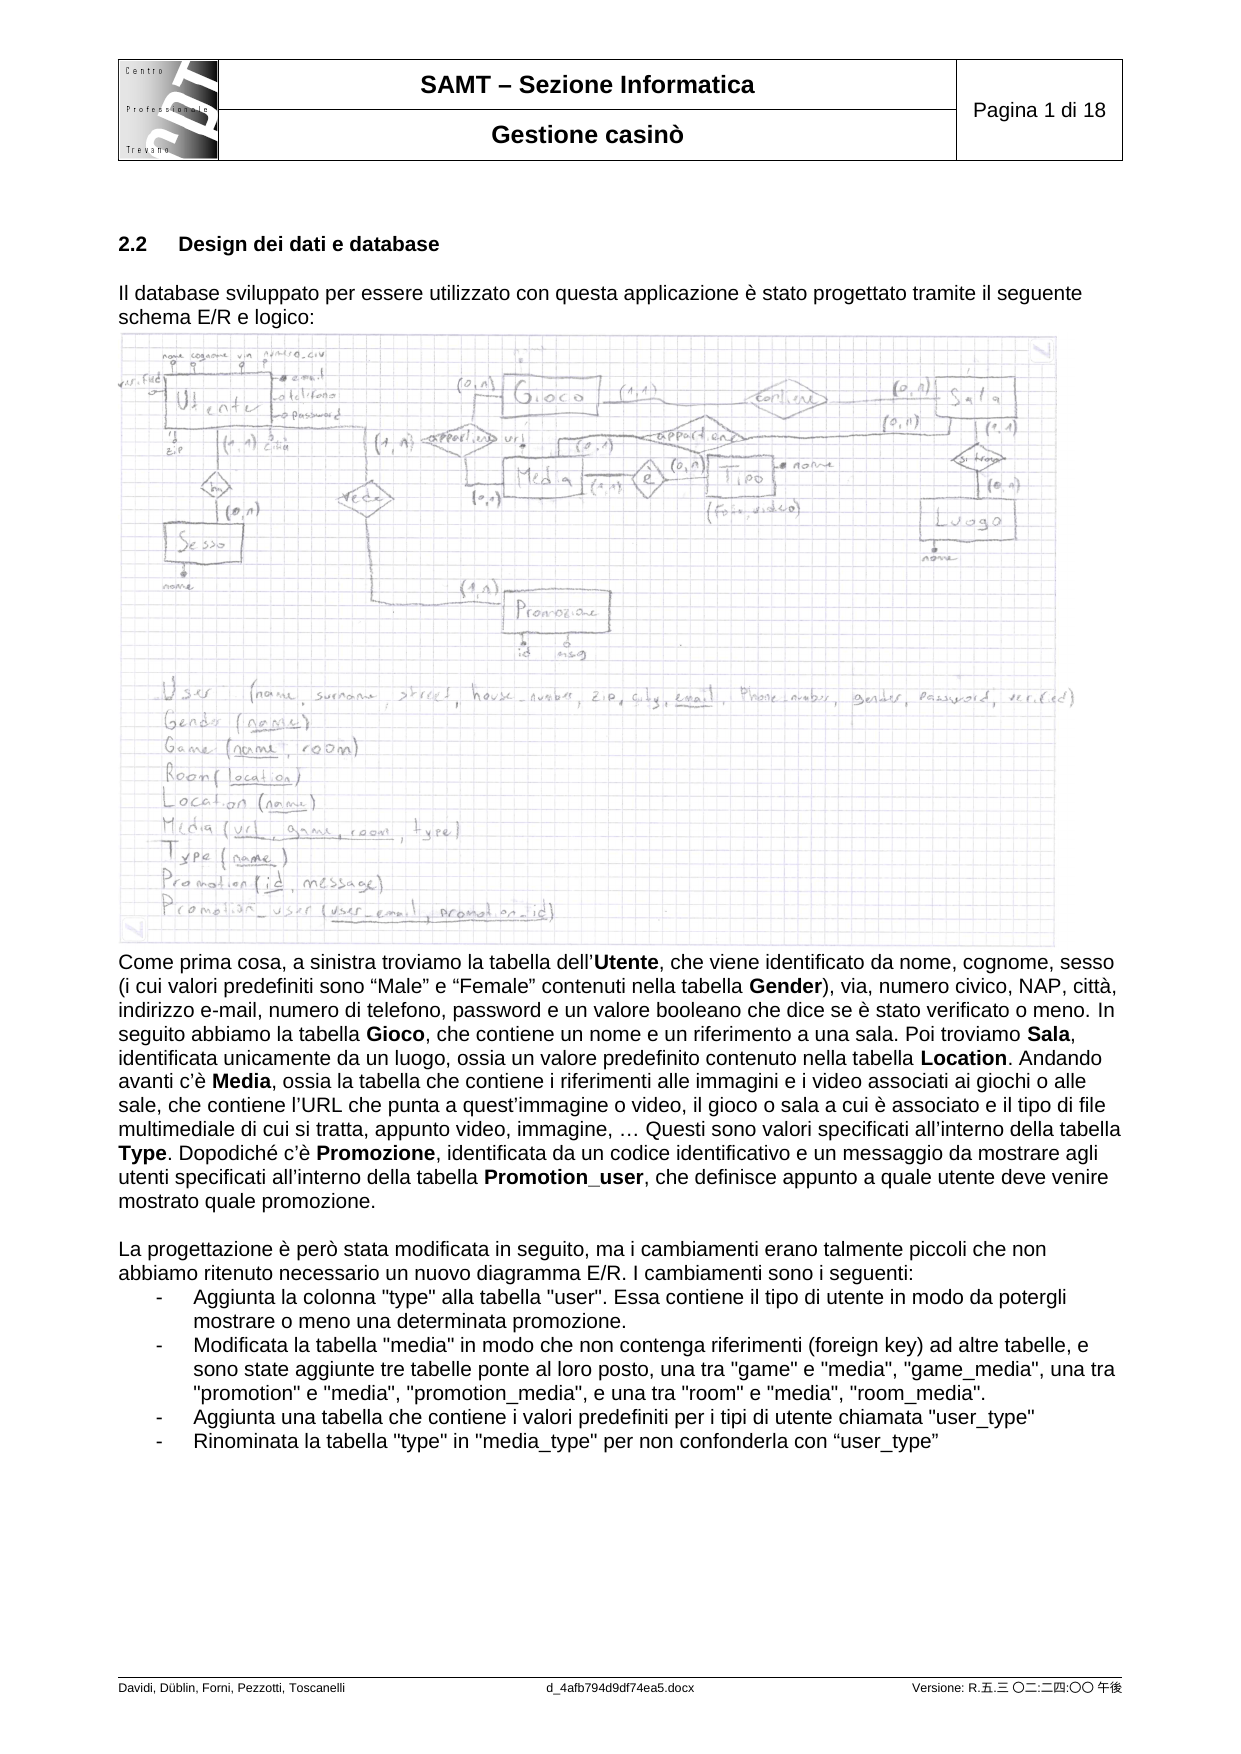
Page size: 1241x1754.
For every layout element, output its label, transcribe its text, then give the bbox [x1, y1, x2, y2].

picture [117, 332, 1075, 950]
text Come prima cosa, a sinistra troviamo la tabella dell’Utente, che viene identificato da nome, cognome, sesso (i cui valori predefiniti sono “Male” e “Female” contenuti nella tabella Gender), via, numero civico, NAP, città, indirizzo e-mail, numero di telefono, password e un valore booleano che dice se è stato verificato o meno. In seguito abbiamo la tabella Gioco, che contiene un nome e un riferimento a una sala. Poi troviamo Sala, identificata unicamente da un luogo, ossia un valore predefinito contenuto nella tabella Location. Andando avanti c’è Media, ossia la tabella che contiene i riferimenti alle immagini e i video associati ai giochi o alle sale, che contiene l’URL che punta a quest’immagine o video, il gioco o sala a cui è associato e il tipo di file multimediale di cui si tratta, appunto video, immagine, … Questi sono valori specificati all’interno della tabella Type. Dopodiché c’è Promozione, identificata da un codice identificativo e un messaggio da mostrare agli utenti specificati all’interno della tabella Promotion_user, che definisce appunto a quale utente deve venire mostrato quale promozione. [118, 949, 1122, 1213]
text Il database sviluppato per essere utilizzato con questa applicazione è stato progettato tramite il seguente schema E/R e logico: [118, 281, 1122, 329]
list Aggiunta la colonna "type" alla tabella "user". Essa contiene il tipo di utente in modo da potergli mostrare o meno una determinata promozione. [156, 1285, 1122, 1333]
subtitle Design dei dati e database [118, 232, 1122, 256]
picture [118, 60, 218, 159]
list Rinominata la tabella "type" in "media_type" per non confonderla con “user_type” [156, 1429, 1122, 1453]
list Aggiunta una tabella che contiene i valori predefiniti per i tipi di utente chiamata "user_type" [156, 1405, 1122, 1429]
list Modificata la tabella "media" in modo che non contenga riferimenti (foreign key) ad altre tabelle, e sono state aggiunte tre tabelle ponte al loro posto, una tra "game" e "media", "game_media", una tra "promotion" e "media", "promotion_media", e una tra "room" e "media", "room_media". [156, 1333, 1122, 1405]
text La progettazione è però stata modificata in seguito, ma i cambiamenti erano talmente piccoli che non abbiamo ritenuto necessario un nuovo diagramma E/R. I cambiamenti sono i seguenti: [118, 1213, 1122, 1285]
